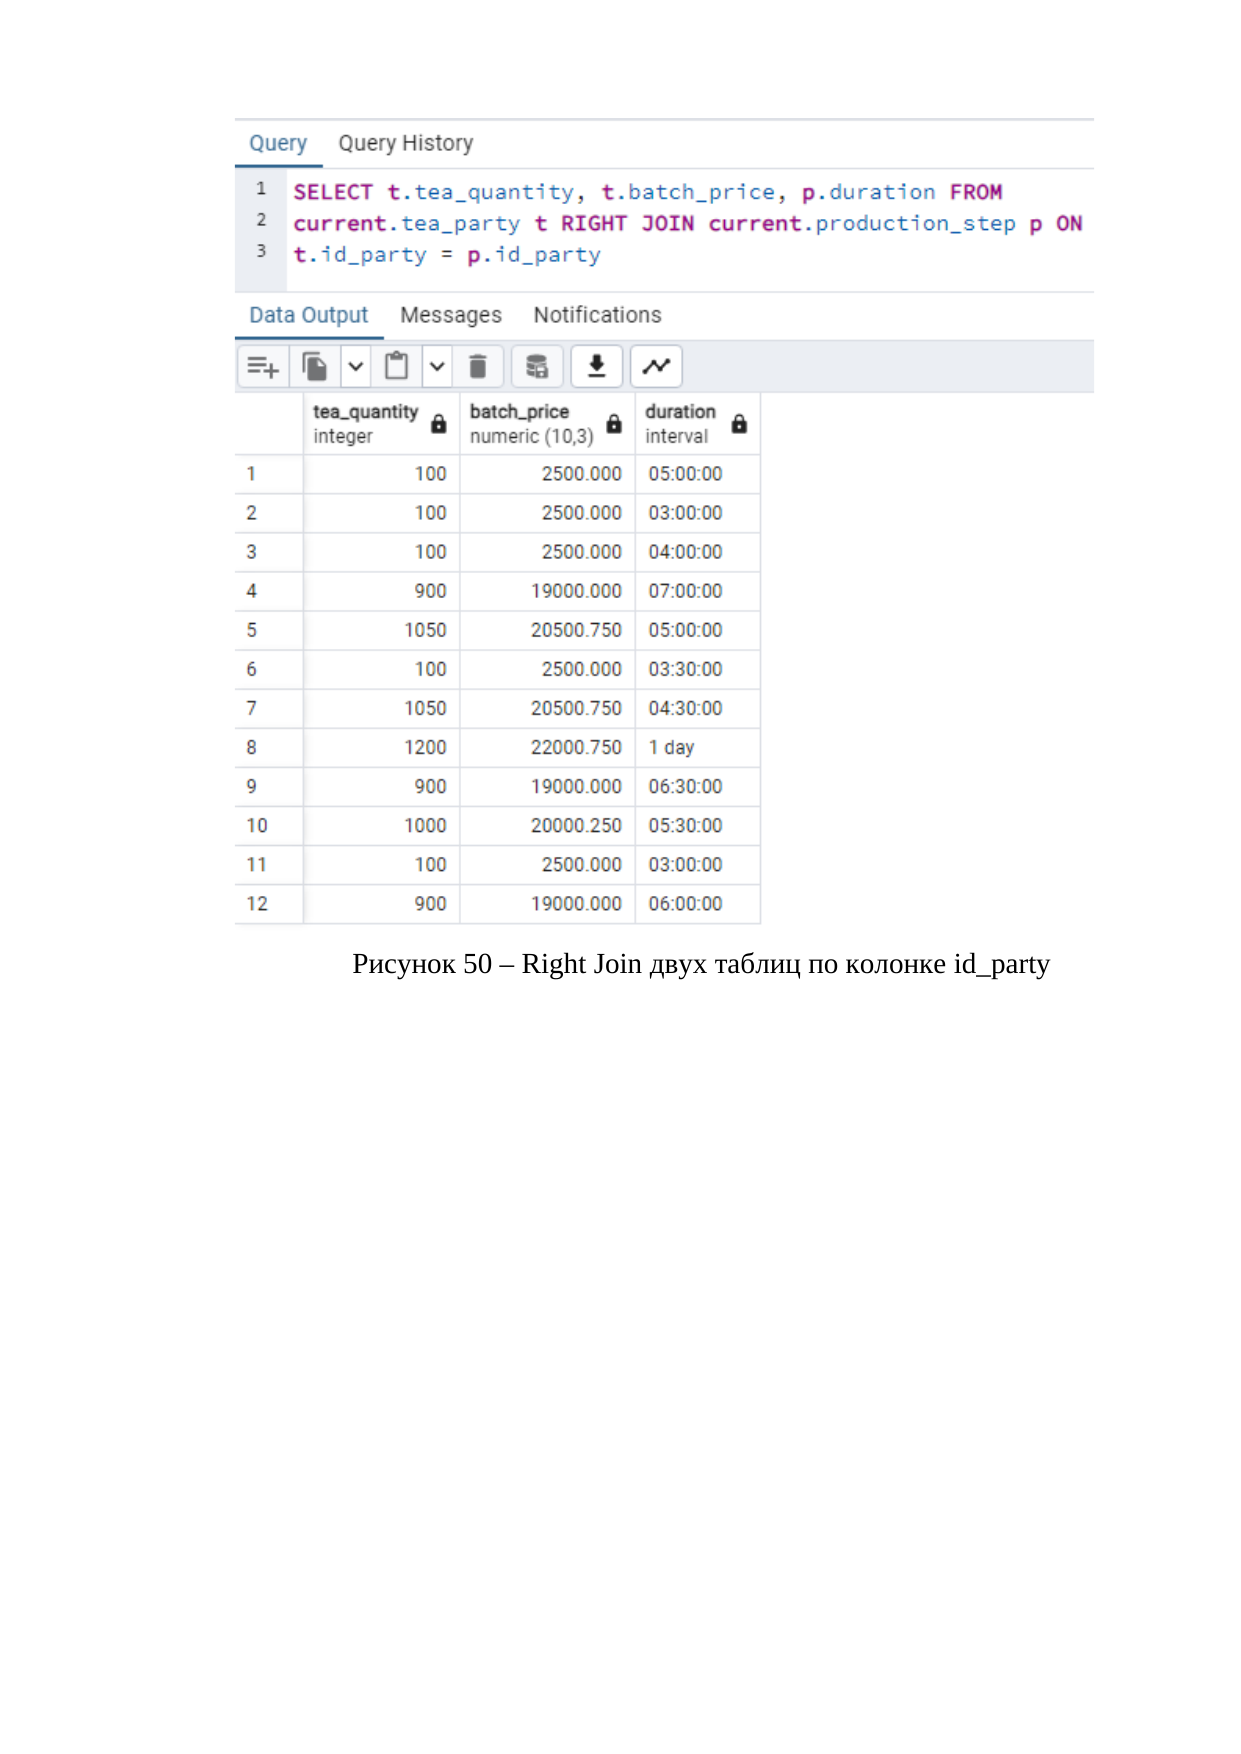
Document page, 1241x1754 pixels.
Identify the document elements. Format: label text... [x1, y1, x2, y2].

picture [234, 118, 1095, 931]
text Рисунок 50 – Right Join двух таблиц по колонке id_party [177, 946, 1152, 980]
